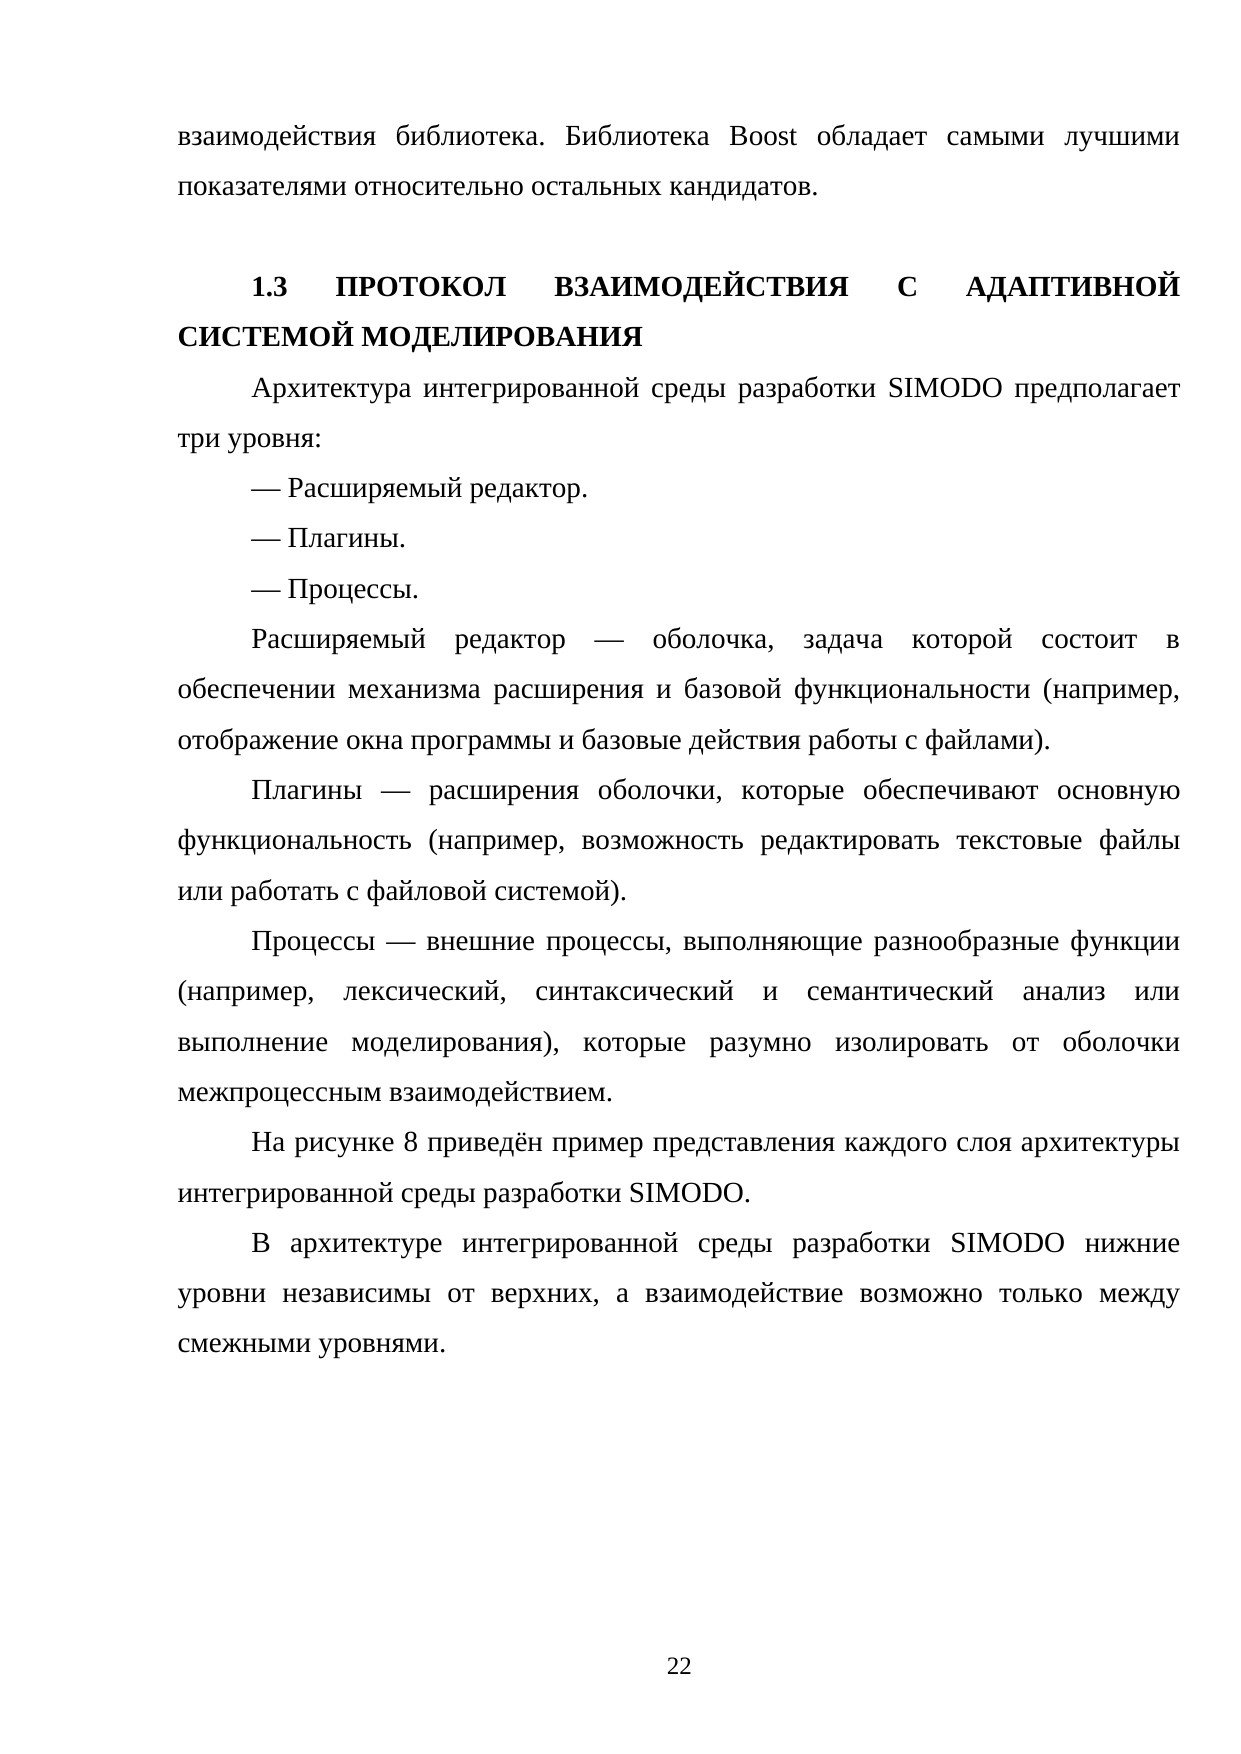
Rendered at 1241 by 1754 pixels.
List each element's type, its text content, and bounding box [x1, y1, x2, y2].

list Плагины. [177, 521, 1181, 554]
text Процессы — внешние процессы, выполняющие разнообразные функции (например, лексический, синтаксический и семантический анализ или выполнение моделирования), которые разумно изолировать от оболочки межпроцессным взаимодействием. [177, 923, 1181, 1108]
list Расширяемый редактор. [177, 470, 1181, 504]
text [177, 118, 1181, 202]
text Архитектура интегрированной среды разработки SIMODO предполагает три уровня: [177, 370, 1181, 453]
text На рисунке 8 приведён пример представления каждого слоя архитектуры интегрированной среды разработки SIMODO. [177, 1124, 1181, 1208]
list Процессы. [177, 571, 1181, 604]
text В архитектуре интегрированной среды разработки SIMODO нижние уровни независимы от верхних, а взаимодействие возможно только между смежными уровнями. [177, 1225, 1181, 1359]
text 1.3 ПРОТОКОЛ ВЗАИМОДЕЙСТВИЯ С АДАПТИВНОЙ СИСТЕМОЙ МОДЕЛИРОВАНИЯ [177, 269, 1181, 353]
text Расширяемый редактор — оболочка, задача которой состоит в обеспечении механизма расширения и базовой функциональности (например, отображение окна программы и базовые действия работы с файлами). [177, 621, 1181, 755]
text Плагины — расширения оболочки, которые обеспечивают основную функциональность (например, возможность редактировать текстовые файлы или работать с файловой системой). [177, 772, 1181, 906]
